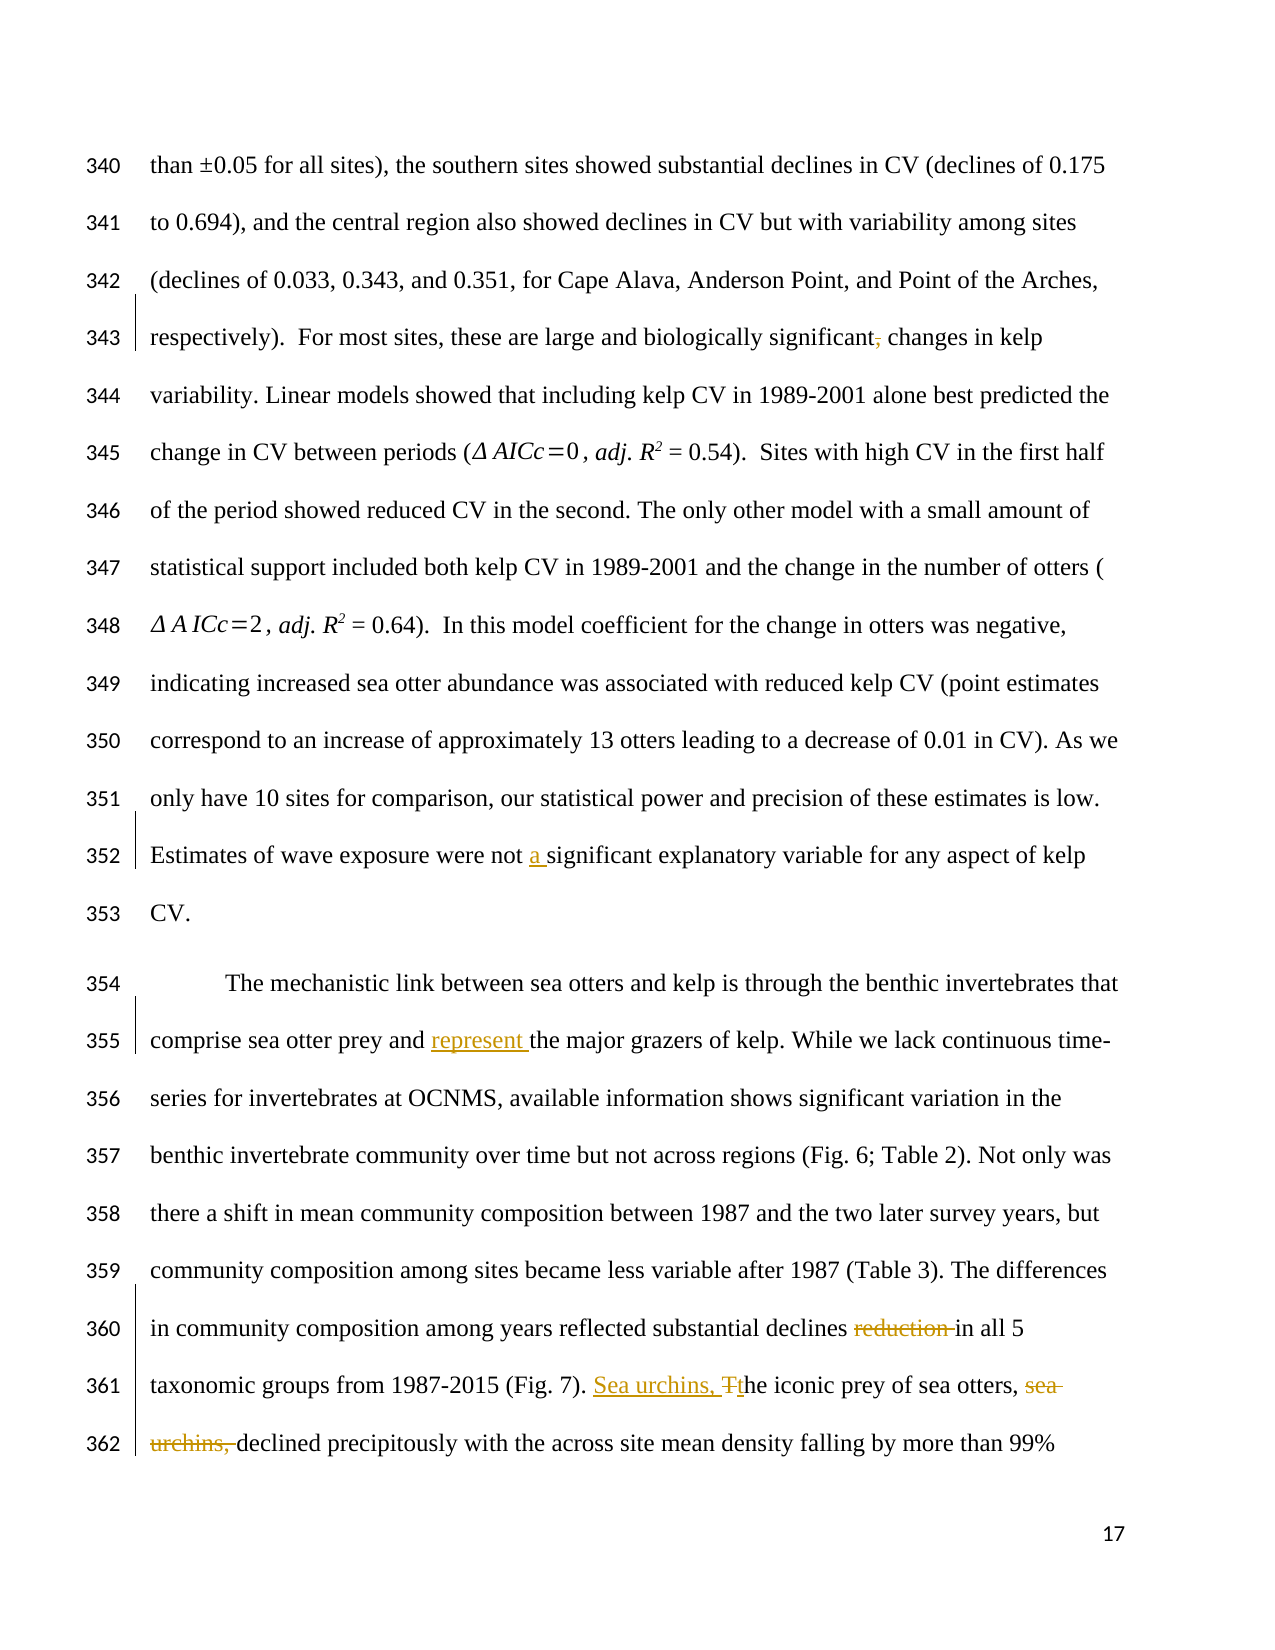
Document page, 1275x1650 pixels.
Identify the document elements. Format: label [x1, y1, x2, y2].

text [150, 968, 1125, 1456]
text [150, 150, 1125, 926]
